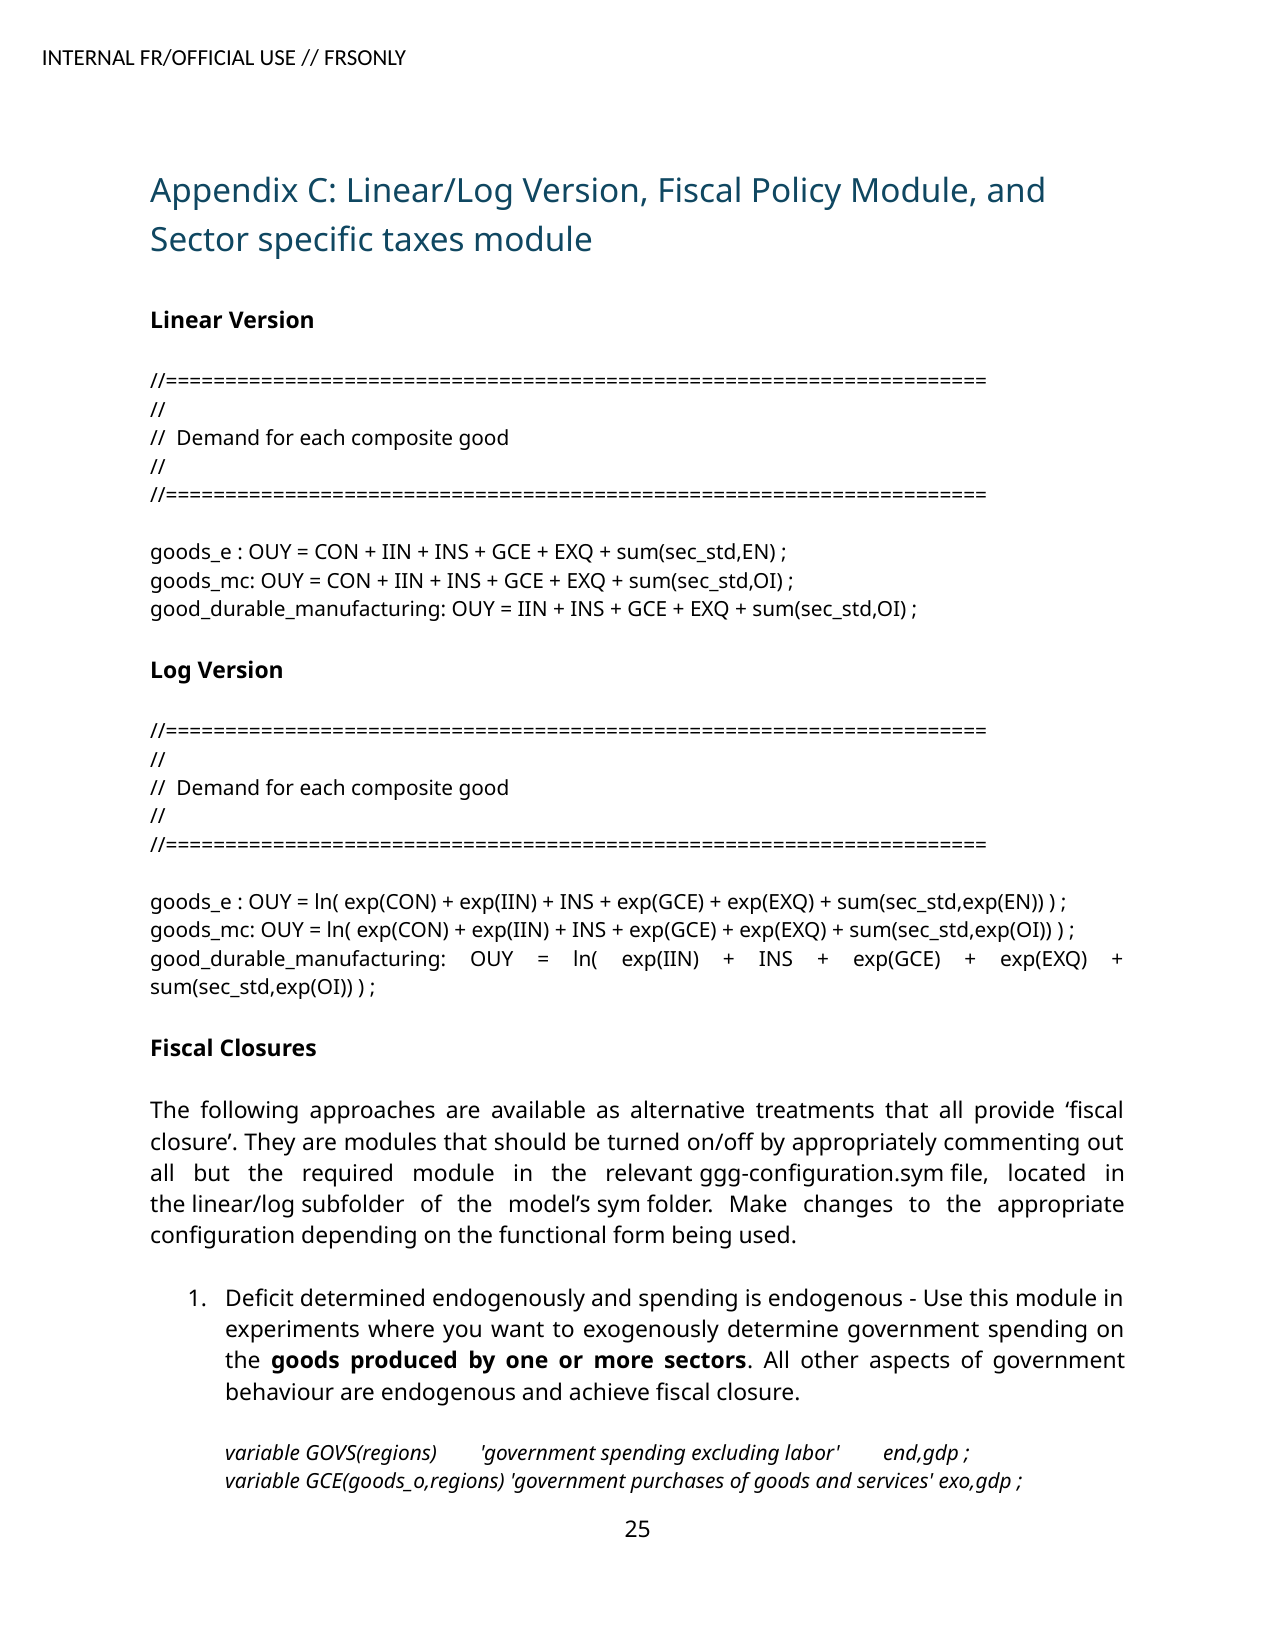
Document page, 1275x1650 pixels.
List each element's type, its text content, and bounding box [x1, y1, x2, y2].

text //===================================================================== [150, 830, 1125, 858]
text // Demand for each composite good [150, 423, 1125, 452]
text goods_mc: OUY = CON + IIN + INS + GCE + EXQ + sum(sec_std,OI) ; [150, 566, 1125, 594]
list variable GCE(goods_o,regions) 'government purchases of goods and services' exo,gdp ; [225, 1467, 1125, 1495]
text // [150, 802, 1125, 830]
text The following approaches are available as alternative treatments that all provide ‘fiscal closure’. They are modules that should be turned on/off by appropriately commenting out all but the required module in the relevant ggg-configuration.sym file, located in the linear/log subfolder of the model’s sym folder. Make changes to the appropriate configuration depending on the functional form being used. [150, 1094, 1125, 1251]
text good_durable_manufacturing: OUY = IIN + INS + GCE + EXQ + sum(sec_std,OI) ; [150, 594, 1125, 623]
text //===================================================================== [150, 367, 1125, 395]
text goods_mc: OUY = ln( exp(CON) + exp(IIN) + INS + exp(GCE) + exp(EXQ) + sum(sec_std,exp(OI)) ) ; [150, 915, 1125, 944]
list variable GOVS(regions) 'government spending excluding labor' end,gdp ; [225, 1438, 1125, 1467]
text //===================================================================== [150, 480, 1125, 509]
text // [150, 395, 1125, 423]
text // [150, 745, 1125, 773]
text // Demand for each composite good [150, 773, 1125, 802]
text goods_e : OUY = CON + IIN + INS + GCE + EXQ + sum(sec_std,EN) ; [150, 537, 1125, 566]
text //===================================================================== [150, 716, 1125, 745]
text Linear Version [150, 304, 1125, 335]
text Fiscal Closures [150, 1032, 1125, 1063]
text goods_e : OUY = ln( exp(CON) + exp(IIN) + INS + exp(GCE) + exp(EXQ) + sum(sec_std,exp(EN)) ) ; [150, 887, 1125, 915]
list Deficit determined endogenously and spending is endogenous - Use this module in experiments where you want to exogenously determine government spending on the goods produced by one or more sectors. All other aspects of government behaviour are endogenous and achieve fiscal closure. [187, 1282, 1125, 1407]
text good_durable_manufacturing: OUY = ln( exp(IIN) + INS + exp(GCE) + exp(EXQ) + sum(sec_std,exp(OI)) ) ; [150, 944, 1125, 1001]
text // [150, 452, 1125, 480]
subtitle Appendix C: Linear/Log Version, Fiscal Policy Module, and Sector specific taxes module [150, 167, 1125, 261]
text Log Version [150, 654, 1125, 685]
